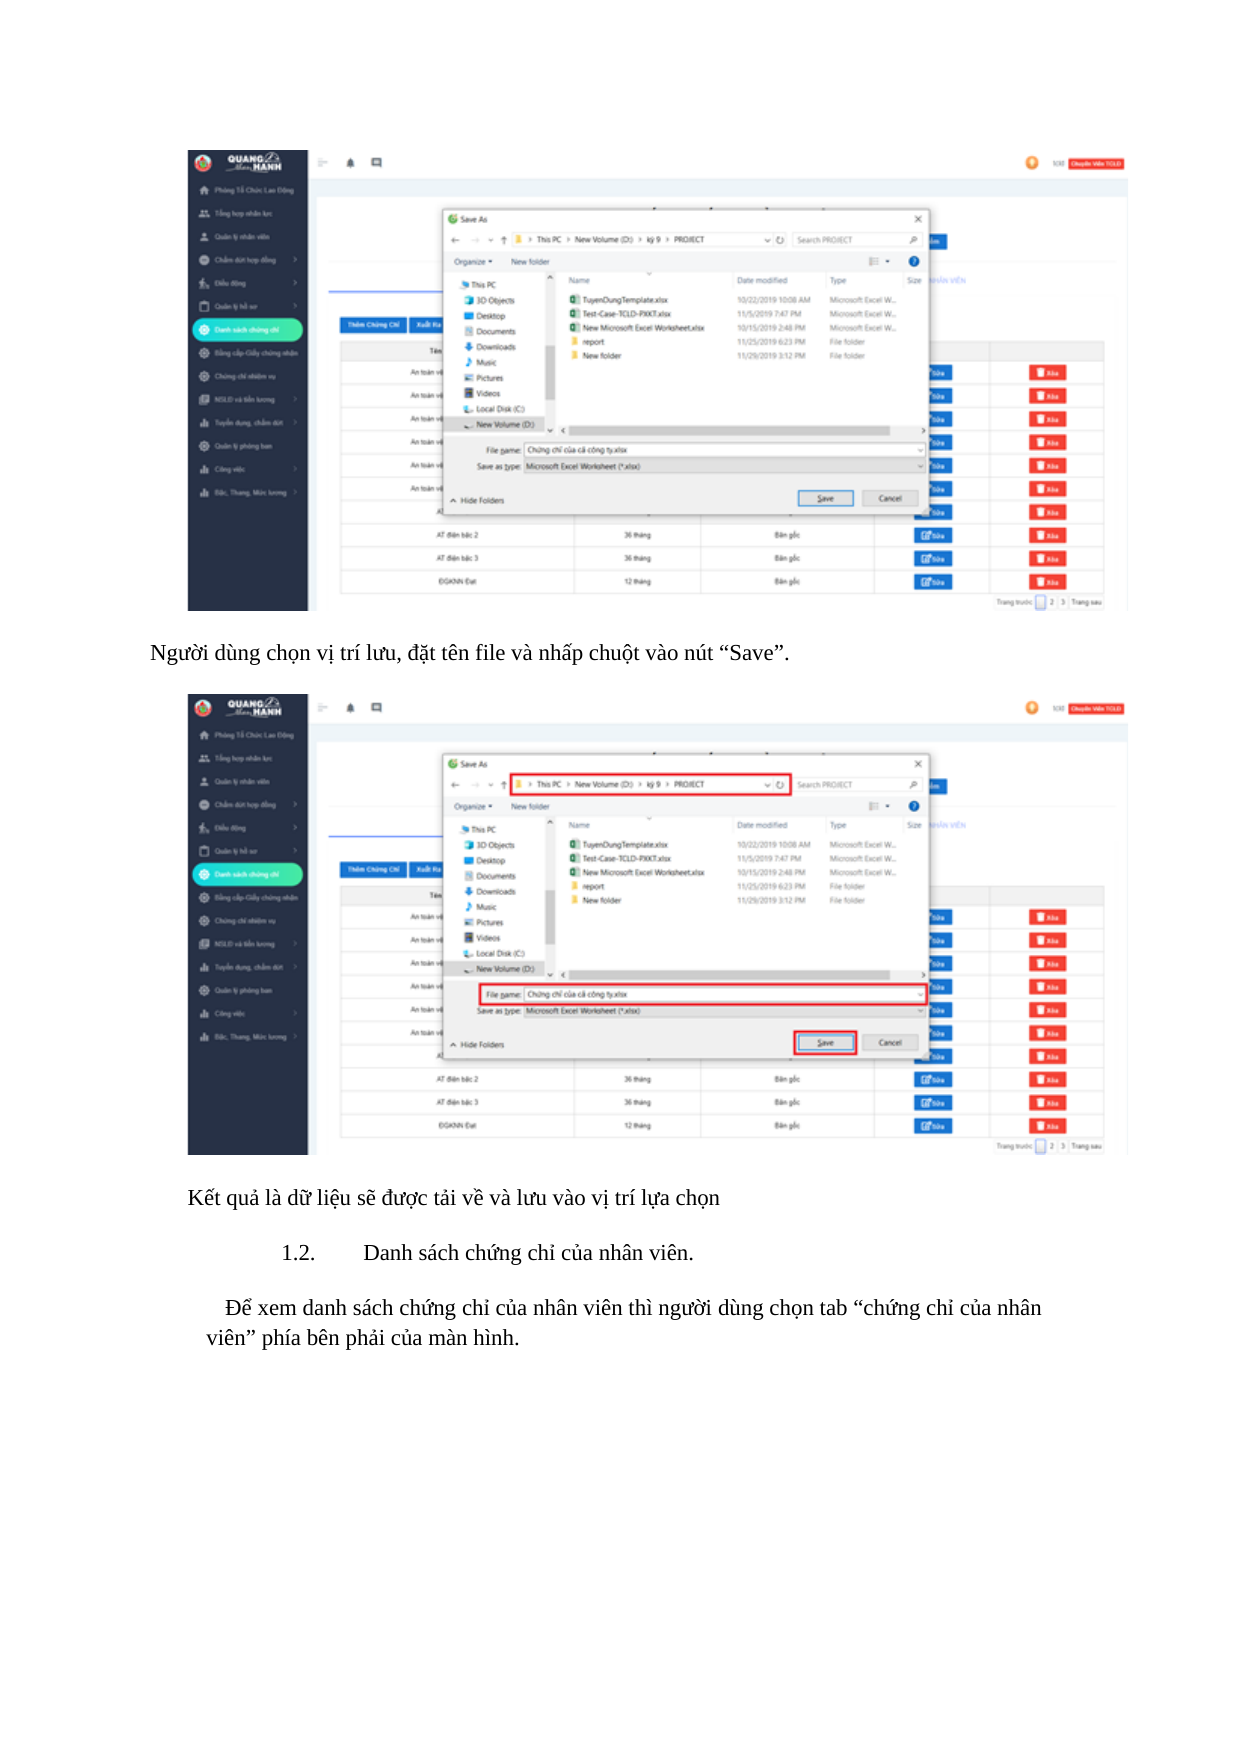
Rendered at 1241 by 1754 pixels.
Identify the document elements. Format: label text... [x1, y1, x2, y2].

picture [187, 694, 1129, 1155]
text Để xem danh sách chứng chỉ của nhân viên thì người dùng chọn tab “chứng chỉ của nhân viên” phía bên phải của màn hình. [206, 1294, 1090, 1351]
text Kết quả là dữ liệu sẽ được tải về và lưu vào vị trí lựa chọn [187, 1184, 1090, 1210]
text Người dùng chọn vị trí lưu, đặt tên file và nhấp chuột vào nút “Save”. [150, 639, 1090, 666]
picture [187, 150, 1129, 611]
text 1.2. Danh sách chứng chỉ của nhân viên. [281, 1239, 1090, 1265]
